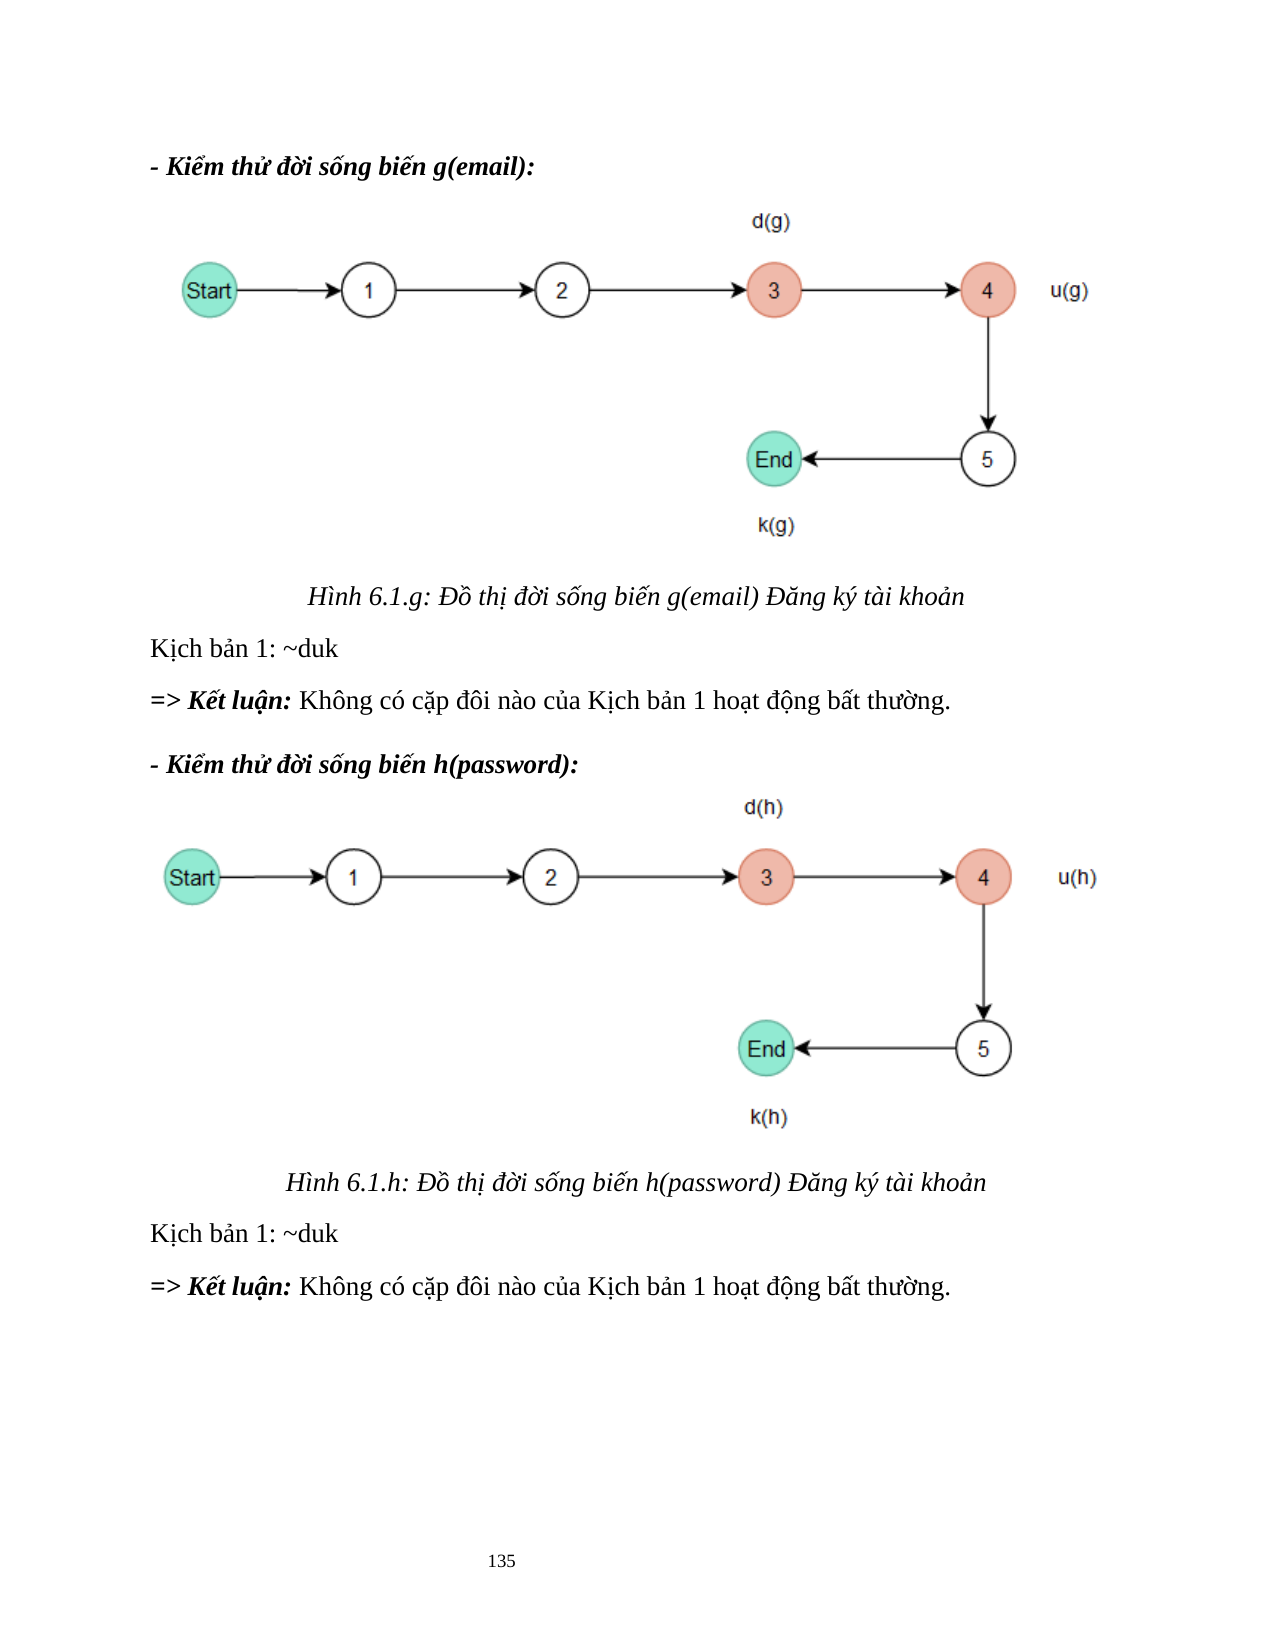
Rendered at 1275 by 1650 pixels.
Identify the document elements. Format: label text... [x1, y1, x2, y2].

subtitle - Kiểm thử đời sống biến h(password): [150, 748, 1125, 780]
text => Kết luận: Không có cặp đôi nào của Kịch bản 1 hoạt động bất thường. [150, 1269, 1125, 1301]
text => Kết luận: Không có cặp đôi nào của Kịch bản 1 hoạt động bất thường. [150, 684, 1125, 715]
subtitle - Kiểm thử đời sống biến g(email): [150, 150, 1125, 181]
text Kịch bản 1: ~duk [150, 1218, 1125, 1249]
picture [150, 792, 1125, 1145]
picture [150, 194, 1125, 560]
text Hình 6.1.h: Đồ thị đời sống biến h(password) Đăng ký tài khoản [150, 1166, 1125, 1197]
text Kịch bản 1: ~duk [150, 632, 1125, 663]
text Hình 6.1.g: Đồ thị đời sống biến g(email) Đăng ký tài khoản [150, 580, 1125, 611]
